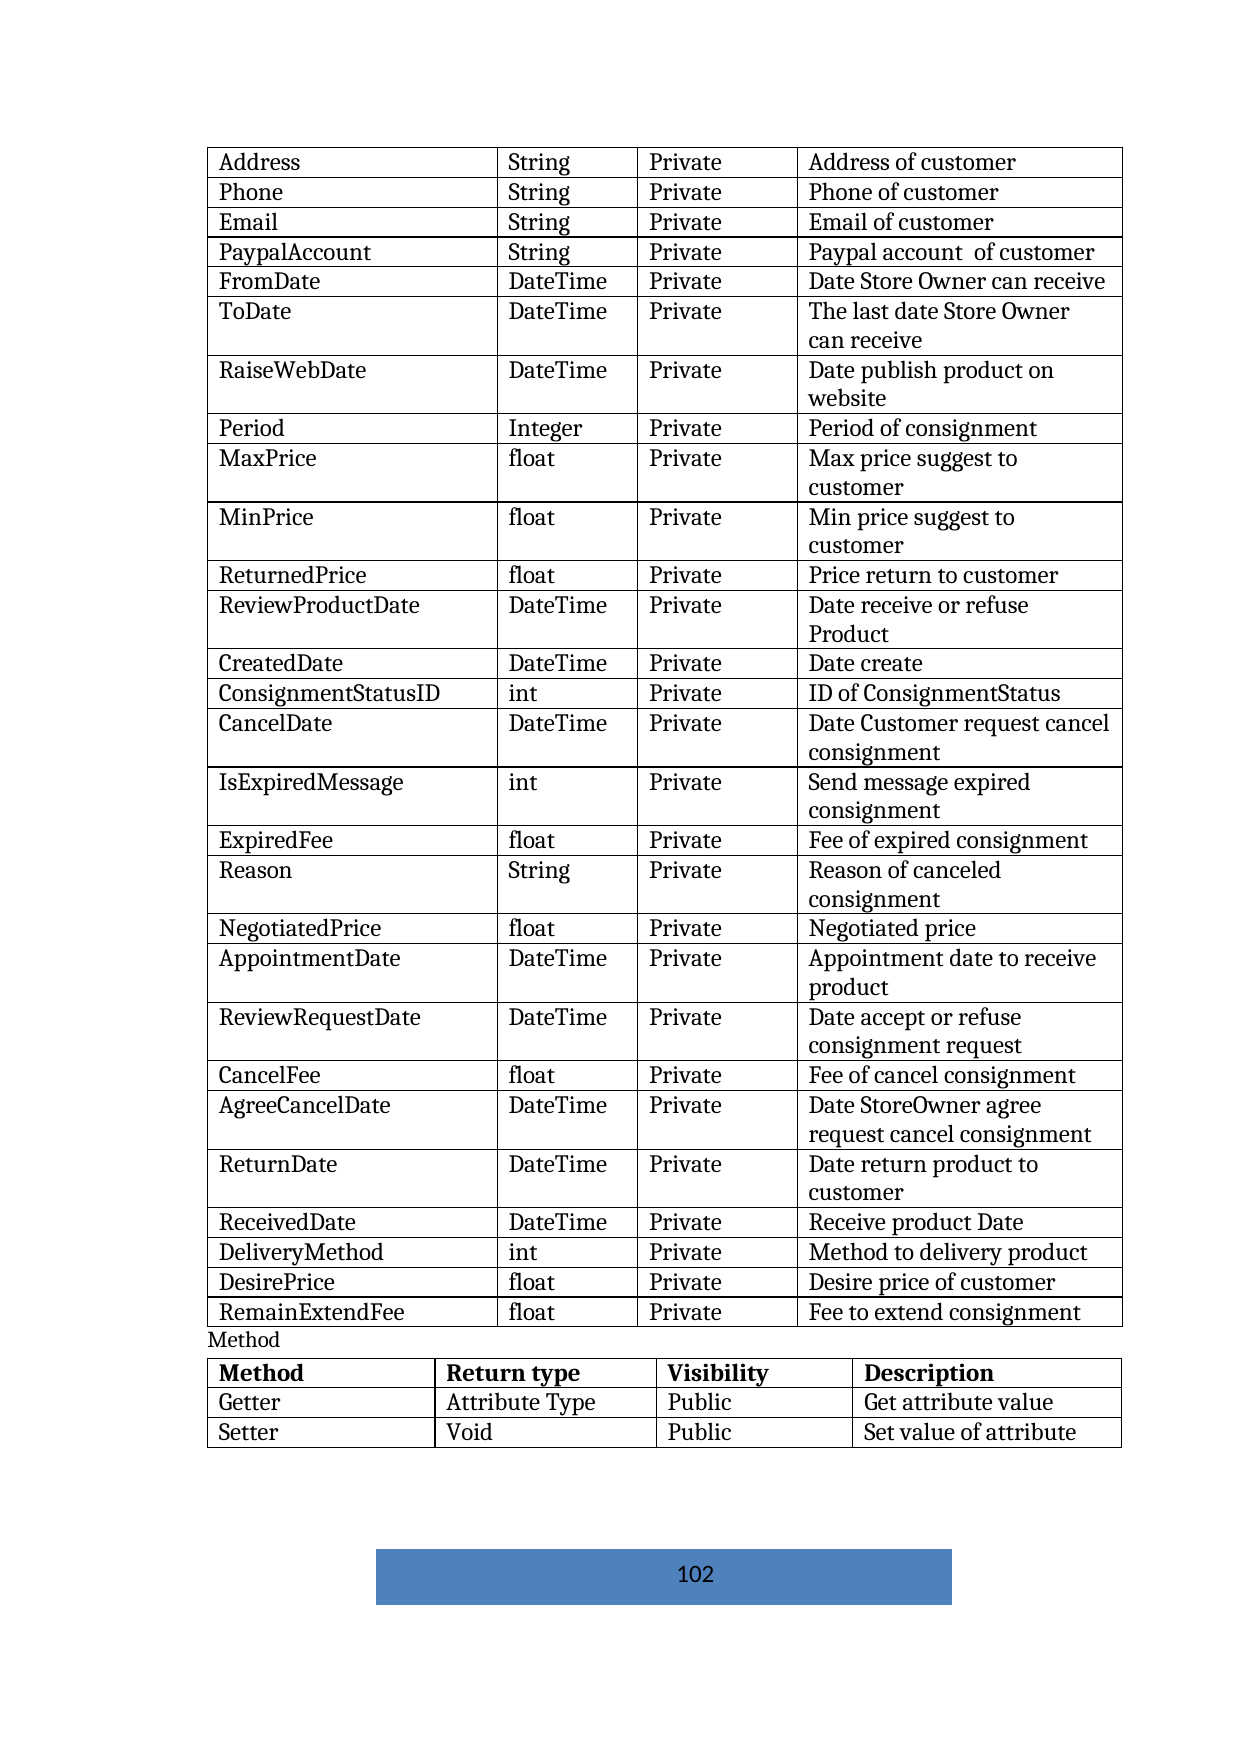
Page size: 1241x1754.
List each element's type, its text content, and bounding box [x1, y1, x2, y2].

table_cell CancelFee [208, 1061, 497, 1090]
table_cell FromDate [208, 267, 497, 296]
table_cell String [498, 148, 637, 177]
table_cell Void [436, 1418, 656, 1447]
table_cell Private [638, 208, 797, 236]
table_cell Private [638, 148, 797, 177]
table_cell Min price suggest to customer [798, 503, 1122, 560]
table_cell Private [638, 1208, 797, 1237]
table_cell Getter [208, 1388, 434, 1417]
table_cell String [498, 856, 637, 913]
table_cell Max price suggest to customer [798, 444, 1122, 501]
table_cell DateTime [498, 1091, 637, 1148]
table_cell AgreeCancelDate [208, 1091, 497, 1148]
table_cell RaiseWebDate [208, 356, 497, 413]
table_cell float [498, 1298, 637, 1326]
table_cell Date StoreOwner agree request cancel consignment [798, 1091, 1122, 1148]
table_cell Private [638, 944, 797, 1002]
table_cell ReturnedPrice [208, 561, 497, 590]
table_cell IsExpiredMessage [208, 768, 497, 825]
table_cell float [498, 826, 637, 855]
table_cell Paypal account of customer [798, 238, 1122, 266]
table_cell Date create [798, 649, 1122, 678]
table_cell The last date Store Owner can receive [798, 297, 1122, 354]
table_cell Private [638, 826, 797, 855]
table_cell Private [638, 914, 797, 943]
table_cell DateTime [498, 267, 637, 296]
table_cell ConsignmentStatusID [208, 679, 497, 708]
table_cell CancelDate [208, 709, 497, 766]
table_cell Private [638, 178, 797, 207]
table_cell Private [638, 444, 797, 501]
table_cell DateTime [498, 1150, 637, 1207]
table_cell Set value of attribute [853, 1418, 1121, 1447]
table_cell Private [638, 856, 797, 913]
table_cell Date Store Owner can receive [798, 267, 1122, 296]
table_cell ID of ConsignmentStatus [798, 679, 1122, 708]
table_header Method [208, 1359, 434, 1387]
table_cell Fee of cancel consignment [798, 1061, 1122, 1090]
table_cell Email of customer [798, 208, 1122, 236]
table_cell ReturnDate [208, 1150, 497, 1207]
table_header Description [853, 1359, 1121, 1387]
table_cell Setter [208, 1418, 434, 1447]
table_cell Private [638, 768, 797, 825]
table_cell Attribute Type [436, 1388, 656, 1417]
table_cell float [498, 914, 637, 943]
table_cell Negotiated price [798, 914, 1122, 943]
table_cell RemainExtendFee [208, 1298, 497, 1326]
table_cell Date return product to customer [798, 1150, 1122, 1207]
table_cell Address of customer [798, 148, 1122, 177]
table_cell DateTime [498, 709, 637, 766]
table_cell Private [638, 1268, 797, 1296]
table_cell Integer [498, 414, 637, 443]
table_cell ReceivedDate [208, 1208, 497, 1237]
table_header Return type [436, 1359, 656, 1387]
table_cell NegotiatedPrice [208, 914, 497, 943]
table_cell Private [638, 238, 797, 266]
table_cell String [498, 208, 637, 236]
table_cell Fee of expired consignment [798, 826, 1122, 855]
text Method [207, 1327, 1122, 1353]
table_cell ReviewProductDate [208, 591, 497, 648]
table_cell Receive product Date [798, 1208, 1122, 1237]
table_cell Desire price of customer [798, 1268, 1122, 1296]
table_cell DesirePrice [208, 1268, 497, 1296]
table_cell Public [657, 1418, 852, 1447]
table_cell ExpiredFee [208, 826, 497, 855]
table_cell Email [208, 208, 497, 236]
table_cell Date accept or refuse consignment request [798, 1003, 1122, 1060]
table_cell AppointmentDate [208, 944, 497, 1002]
table_cell float [498, 1268, 637, 1296]
table_cell MinPrice [208, 503, 497, 560]
table_cell Public [657, 1388, 852, 1417]
table_cell Private [638, 297, 797, 354]
table_cell DeliveryMethod [208, 1238, 497, 1267]
table_cell DateTime [498, 297, 637, 354]
table_cell Date Customer request cancel consignment [798, 709, 1122, 766]
table_cell Private [638, 1003, 797, 1060]
table_cell Private [638, 561, 797, 590]
table_cell Date receive or refuse Product [798, 591, 1122, 648]
table_cell DateTime [498, 356, 637, 413]
table_cell Private [638, 356, 797, 413]
table_cell Private [638, 649, 797, 678]
table_cell DateTime [498, 1003, 637, 1060]
table_cell Private [638, 267, 797, 296]
table_cell DateTime [498, 649, 637, 678]
table_cell float [498, 503, 637, 560]
table_cell int [498, 768, 637, 825]
table_cell Private [638, 1150, 797, 1207]
table_cell int [498, 679, 637, 708]
table_cell float [498, 444, 637, 501]
table_cell Send message expired consignment [798, 768, 1122, 825]
table_cell Appointment date to receive product [798, 944, 1122, 1002]
table_cell DateTime [498, 944, 637, 1002]
table_cell Phone [208, 178, 497, 207]
table_cell Method to delivery product [798, 1238, 1122, 1267]
table_cell Private [638, 1091, 797, 1148]
table_cell Private [638, 679, 797, 708]
table_cell Reason [208, 856, 497, 913]
table_cell Reason of canceled consignment [798, 856, 1122, 913]
table_cell DateTime [498, 1208, 637, 1237]
table_cell String [498, 178, 637, 207]
table_cell Private [638, 1061, 797, 1090]
table_cell Private [638, 591, 797, 648]
table_cell DateTime [498, 591, 637, 648]
table_cell Address [208, 148, 497, 177]
table_cell PaypalAccount [208, 238, 497, 266]
table_cell MaxPrice [208, 444, 497, 501]
table_cell ReviewRequestDate [208, 1003, 497, 1060]
table_cell float [498, 1061, 637, 1090]
table_cell Private [638, 503, 797, 560]
table_cell Private [638, 709, 797, 766]
table_cell Period [208, 414, 497, 443]
table_cell CreatedDate [208, 649, 497, 678]
table_cell Private [638, 1298, 797, 1326]
table_cell Price return to customer [798, 561, 1122, 590]
table_cell Date publish product on website [798, 356, 1122, 413]
table_cell float [498, 561, 637, 590]
table_header Visibility [657, 1359, 852, 1387]
table_cell Phone of customer [798, 178, 1122, 207]
table_cell Fee to extend consignment [798, 1298, 1122, 1326]
table_cell ToDate [208, 297, 497, 354]
table_cell int [498, 1238, 637, 1267]
table_cell Get attribute value [853, 1388, 1121, 1417]
table_cell String [498, 238, 637, 266]
table_cell Private [638, 414, 797, 443]
table_cell Private [638, 1238, 797, 1267]
table_cell Period of consignment [798, 414, 1122, 443]
